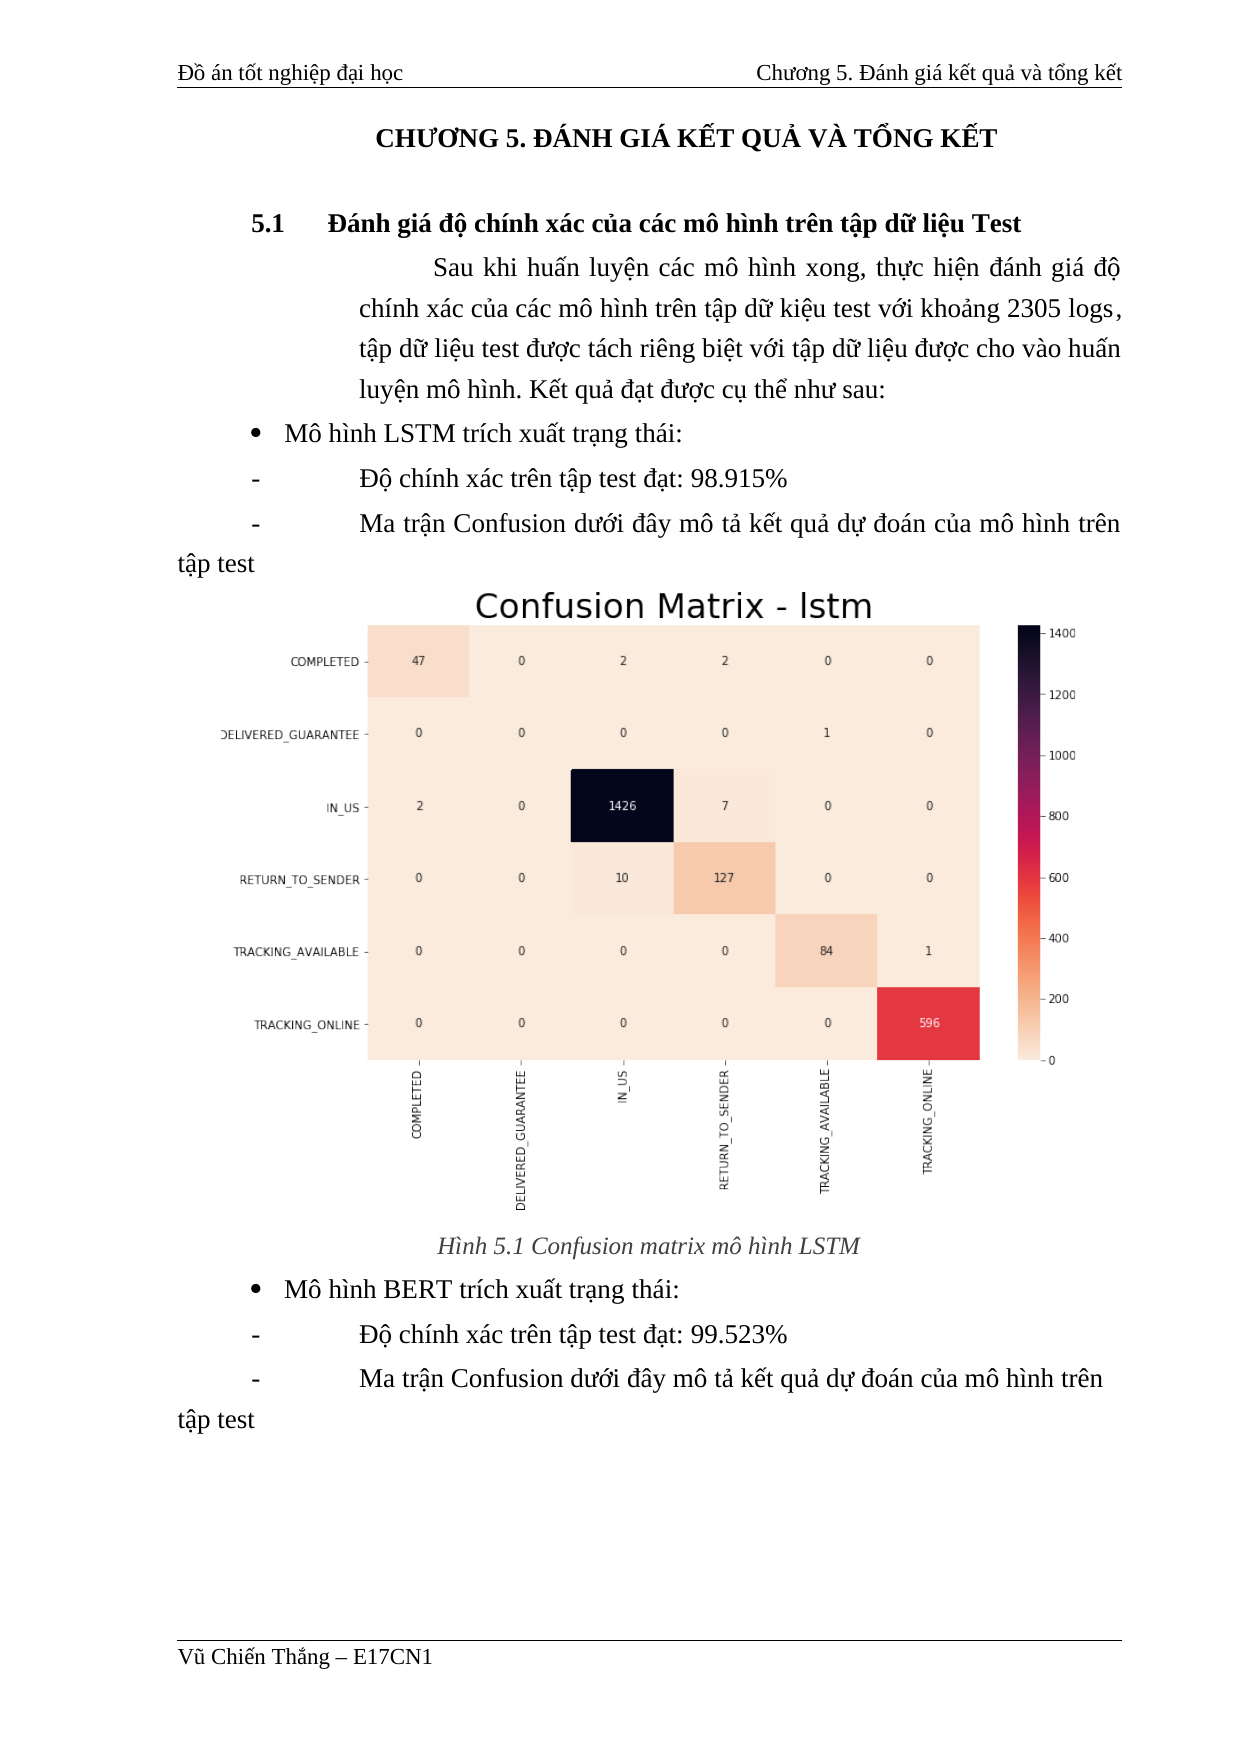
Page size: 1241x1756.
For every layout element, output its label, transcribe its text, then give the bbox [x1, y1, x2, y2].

list Ma trận Confusion dưới đây mô tả kết quả dự đoán của mô hình trên tập test [177, 507, 1122, 578]
text Sau khi huấn luyện các mô hình xong, thực hiện đánh giá độ chính xác của các mô hình trên tập dữ kiệu test với khoảng 2305 logs, tập dữ liệu test được tách riêng biệt với tập dữ liệu được cho vào huấn luyện mô hình. Kết quả đạt được cụ thể như sau: [359, 251, 1122, 404]
list Độ chính xác trên tập test đạt: 98.915% [177, 462, 1122, 493]
list Độ chính xác trên tập test đạt: 99.523% [177, 1318, 1122, 1349]
list Mô hình LSTM trích xuất trạng thái: [177, 417, 1122, 448]
list Ma trận Confusion dưới đây mô tả kết quả dự đoán của mô hình trên tập test [177, 1362, 1122, 1434]
picture [221, 592, 1076, 1210]
list Mô hình BERT trích xuất trạng thái: [177, 1273, 1122, 1304]
subtitle Đánh giá độ chính xác của các mô hình trên tập dữ liệu Test [177, 207, 1122, 238]
subtitle CHƯƠNG 5. ĐÁNH GIÁ KẾT QUẢ VÀ TỔNG KẾT [177, 122, 1122, 153]
